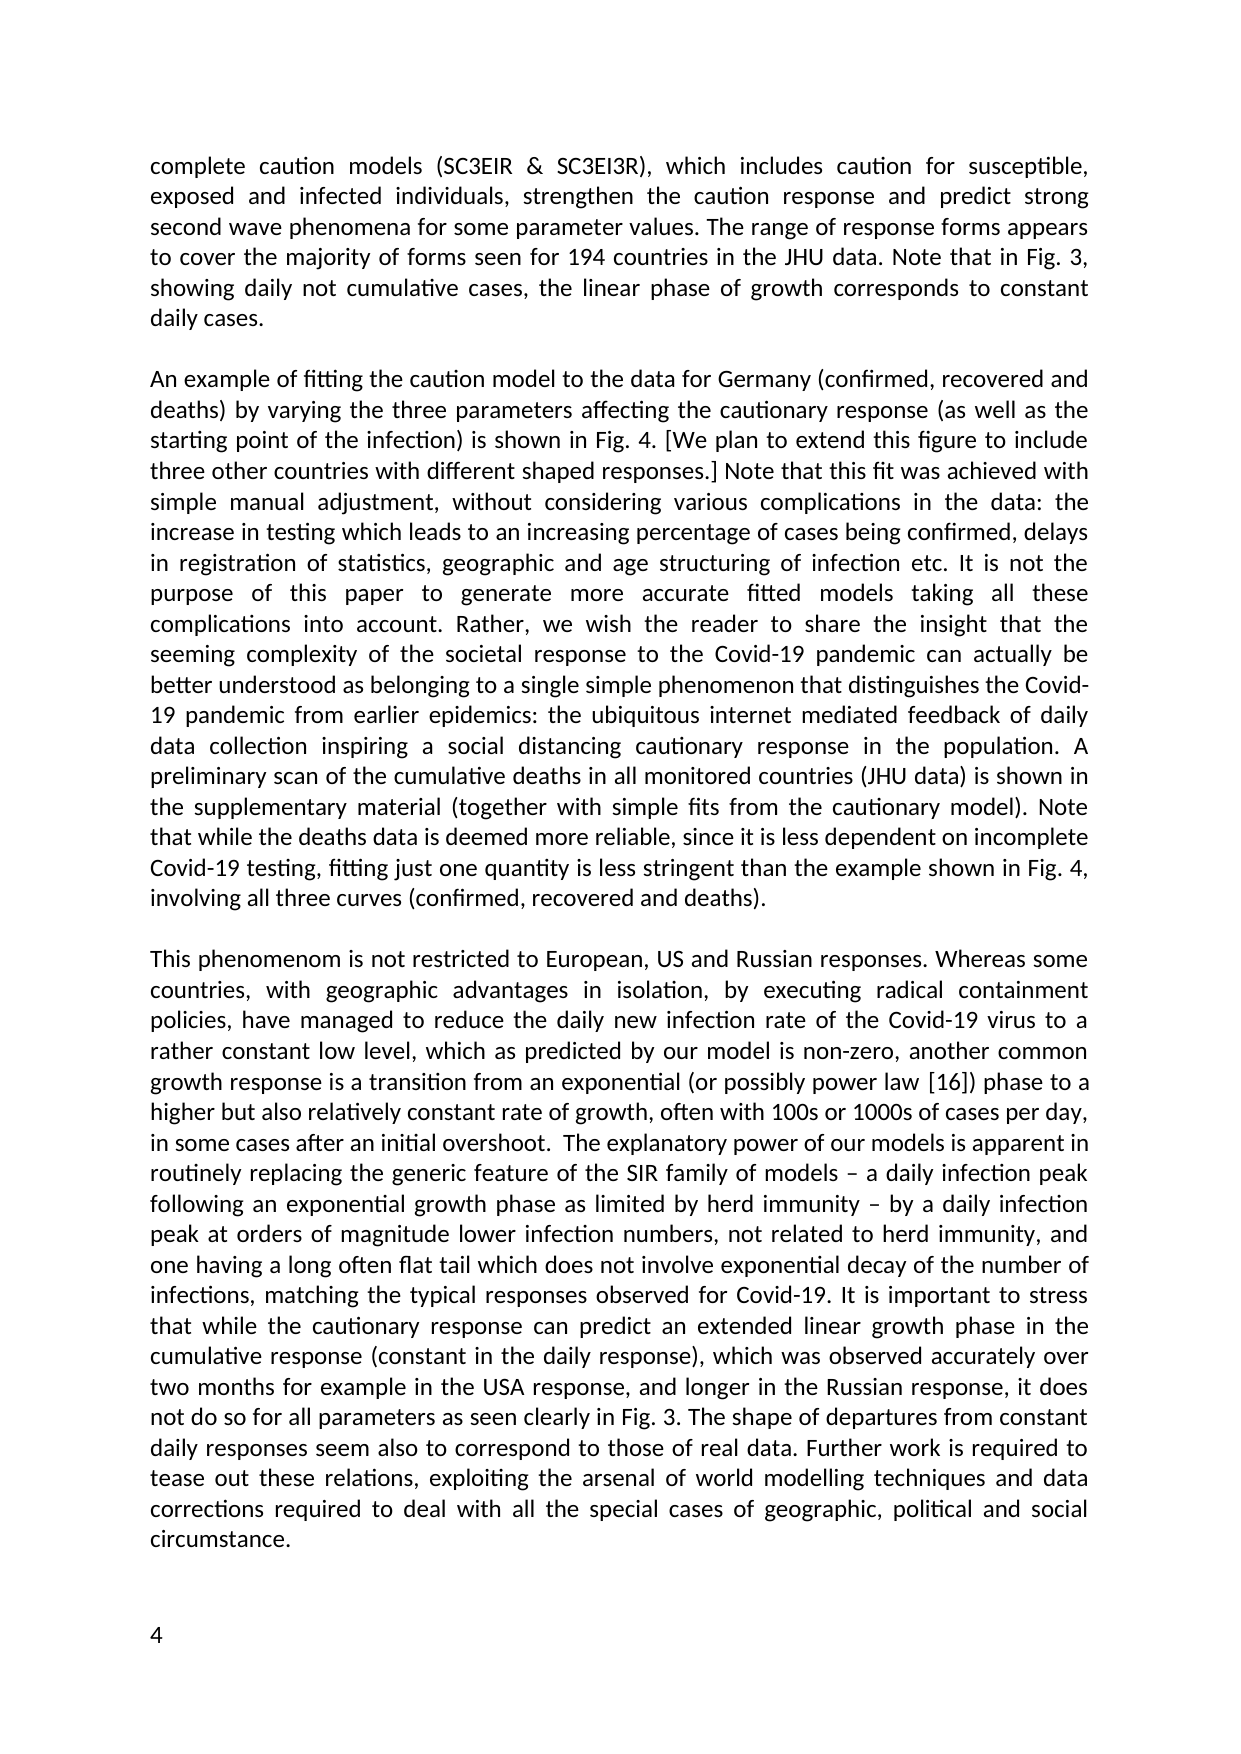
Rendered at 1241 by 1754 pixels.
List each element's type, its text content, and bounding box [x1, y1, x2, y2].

text This phenomenom is not restricted to European, US and Russian responses. Whereas some countries, with geographic advantages in isolation, by executing radical containment policies, have managed to reduce the daily new infection rate of the Covid-19 virus to a rather constant low level, which as predicted by our model is non-zero, another common growth response is a transition from an exponential (or possibly power law [16]) phase to a higher but also relatively constant rate of growth, often with 100s or 1000s of cases per day, in some cases after an initial overshoot. The explanatory power of our models is apparent in routinely replacing the generic feature of the SIR family of models – a daily infection peak following an exponential growth phase as limited by herd immunity – by a daily infection peak at orders of magnitude lower infection numbers, not related to herd immunity, and one having a long often flat tail which does not involve exponential decay of the number of infections, matching the typical responses observed for Covid-19. It is important to stress that while the cautionary response can predict an extended linear growth phase in the cumulative response (constant in the daily response), which was observed accurately over two months for example in the USA response, and longer in the Russian response, it does not do so for all parameters as seen clearly in Fig. 3. The shape of departures from constant daily responses seem also to correspond to those of real data. Further work is required to tease out these relations, exploiting the arsenal of world modelling techniques and data corrections required to deal with all the special cases of geographic, political and social circumstance. [150, 943, 1090, 1554]
text An example of fitting the caution model to the data for Germany (confirmed, recovered and deaths) by varying the three parameters affecting the cautionary response (as well as the starting point of the infection) is shown in Fig. 4. [We plan to extend this figure to include three other countries with different shaped responses.] Note that this fit was achieved with simple manual adjustment, without considering various complications in the data: the increase in testing which leads to an increasing percentage of cases being confirmed, delays in registration of statistics, geographic and age structuring of infection etc. It is not the purpose of this paper to generate more accurate fitted models taking all these complications into account. Rather, we wish the reader to share the insight that the seeming complexity of the societal response to the Covid-19 pandemic can actually be better understood as belonging to a single simple phenomenon that distinguishes the Covid-19 pandemic from earlier epidemics: the ubiquitous internet mediated feedback of daily data collection inspiring a social distancing cautionary response in the population. A preliminary scan of the cumulative deaths in all monitored countries (JHU data) is shown in the supplementary material (together with simple fits from the cautionary model). Note that while the deaths data is deemed more reliable, since it is less dependent on incomplete Covid-19 testing, fitting just one quantity is less stringent than the example shown in Fig. 4, involving all three curves (confirmed, recovered and deaths). [150, 364, 1090, 913]
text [150, 150, 1090, 333]
